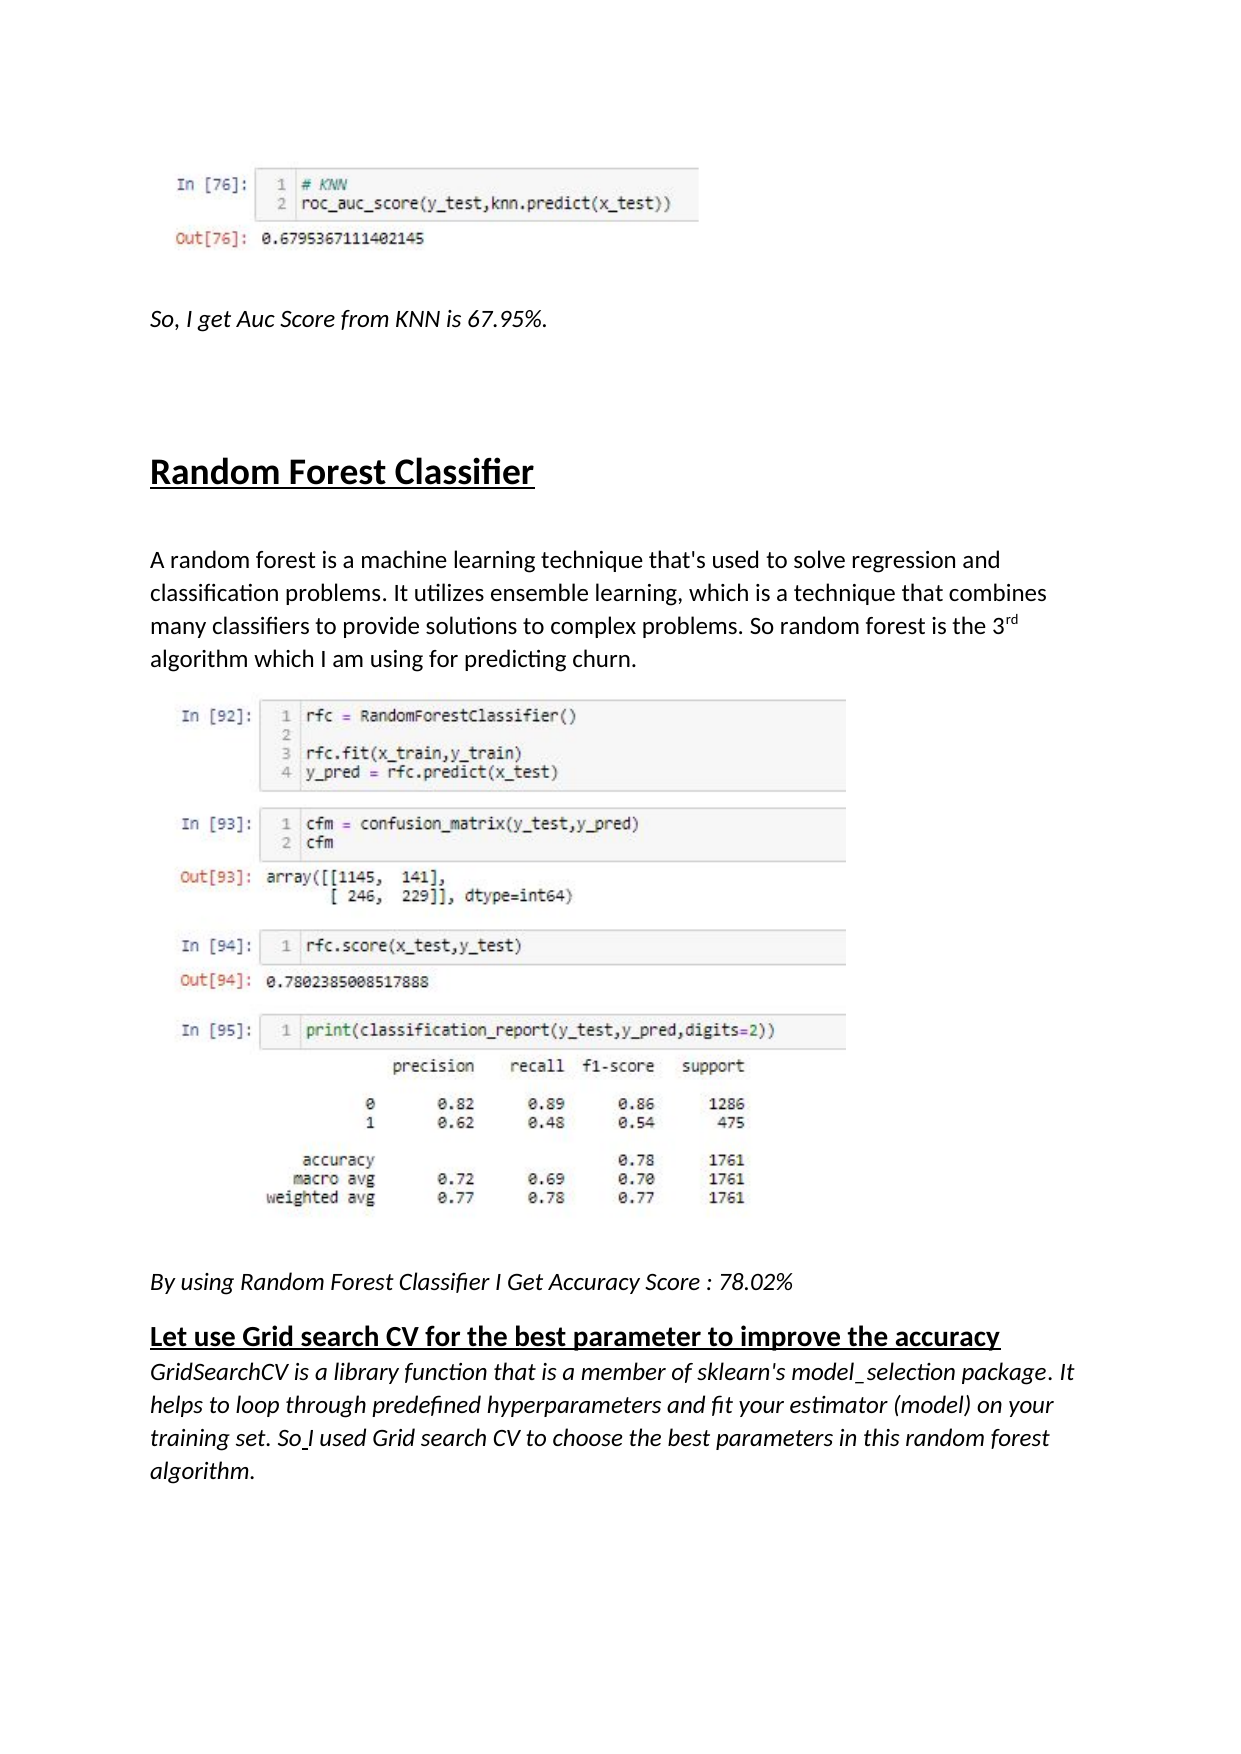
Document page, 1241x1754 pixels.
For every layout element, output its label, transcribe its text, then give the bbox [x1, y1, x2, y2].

picture [150, 692, 846, 1244]
picture [150, 150, 699, 276]
text A random forest is a machine learning technique that's used to solve regression and classification problems. It utilizes ensemble learning, which is a technique that combines many classifiers to provide solutions to complex problems. So random forest is the 3rd algorithm which I am using for predicting churn. [150, 544, 1090, 674]
text GridSearchCV is a library function that is a member of sklearn's model_selection package. It helps to loop through predefined hyperparameters and fit your estimator (model) on your training set. So I used Grid search CV to choose the best parameters in this random forest algorithm. [150, 1356, 1090, 1486]
subtitle By using Random Forest Classifier I Get Accuracy Score : 78.02% [150, 1266, 1090, 1296]
subtitle Random Forest Classifier [150, 448, 1090, 494]
subtitle So, I get Auc Score from KNN is 67.95%. [150, 303, 1090, 333]
subtitle Let use Grid search CV for the best parameter to improve the accuracy [150, 1318, 1090, 1353]
